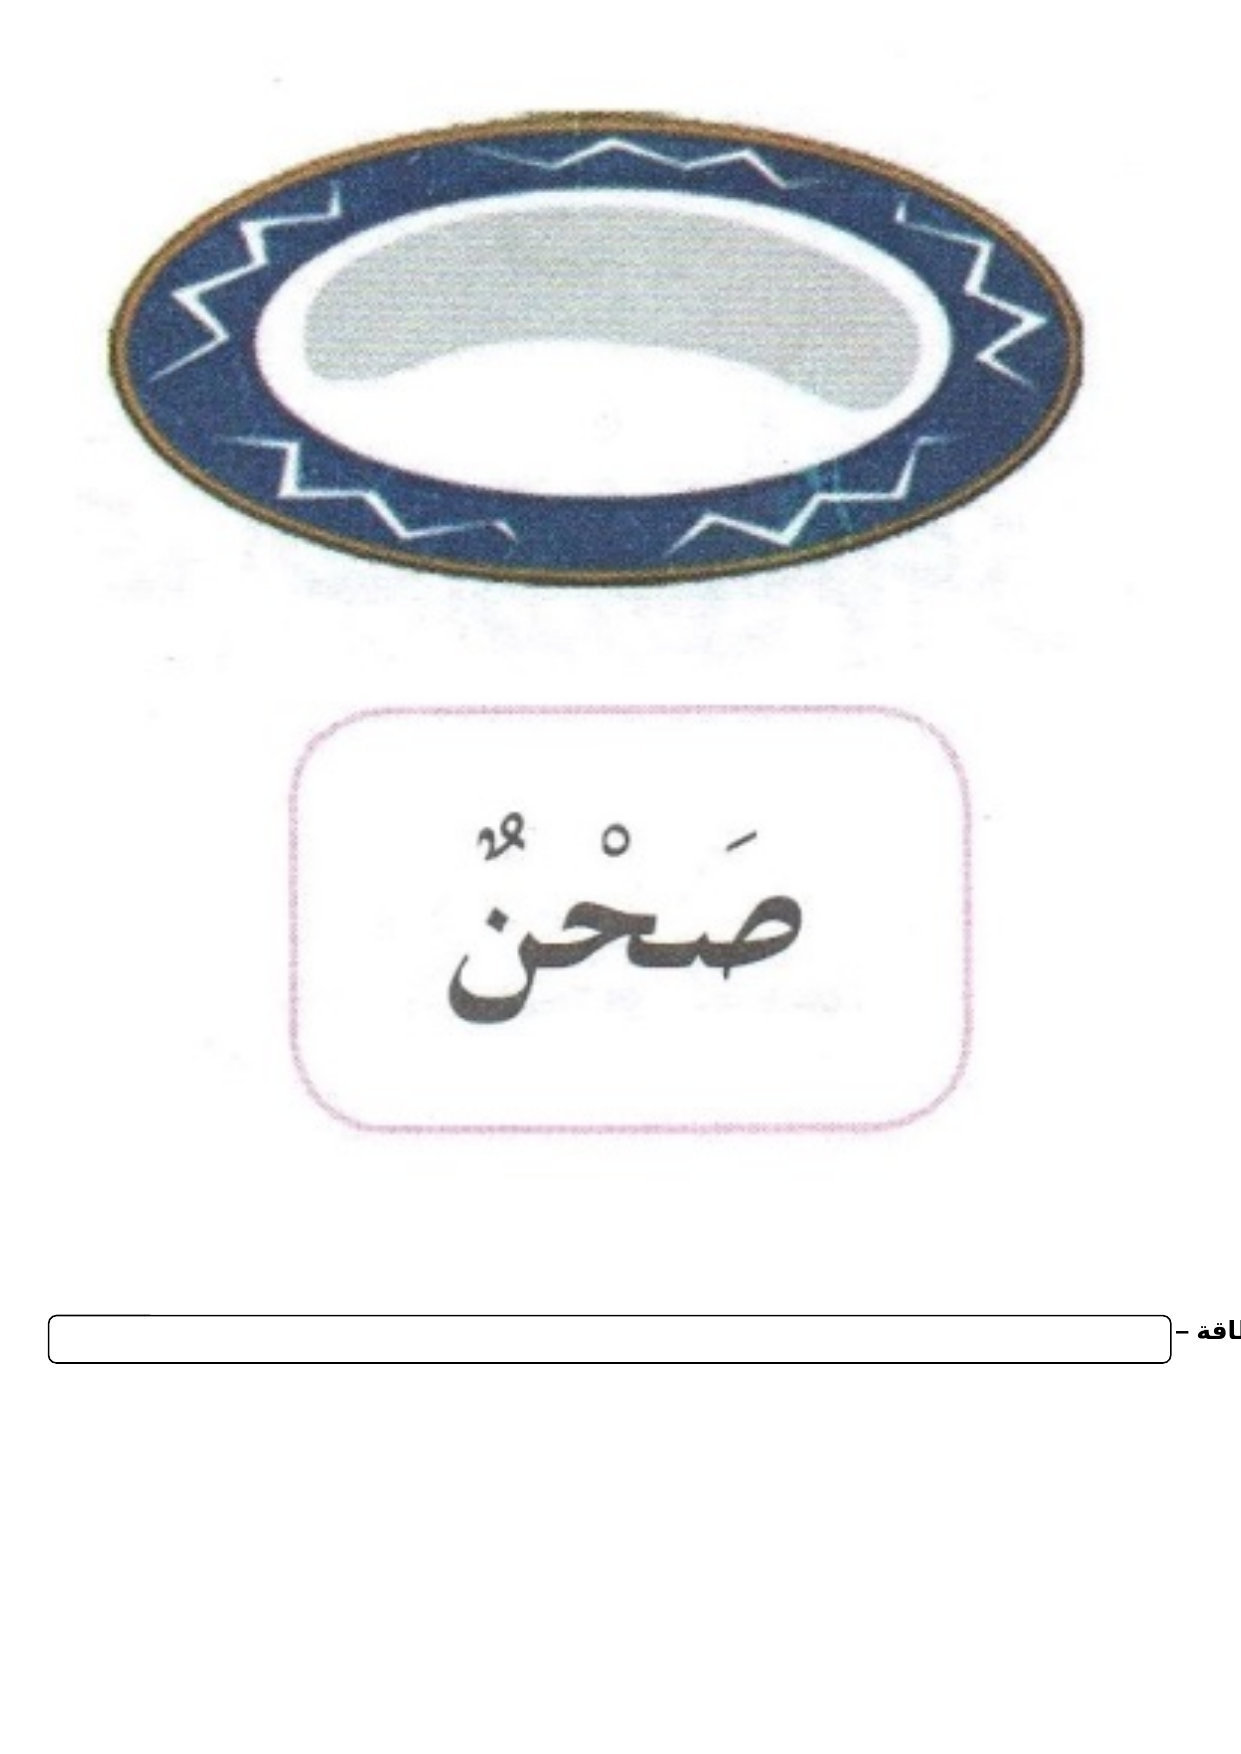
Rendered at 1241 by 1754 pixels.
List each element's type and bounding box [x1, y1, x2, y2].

picture [75, 35, 1144, 1183]
